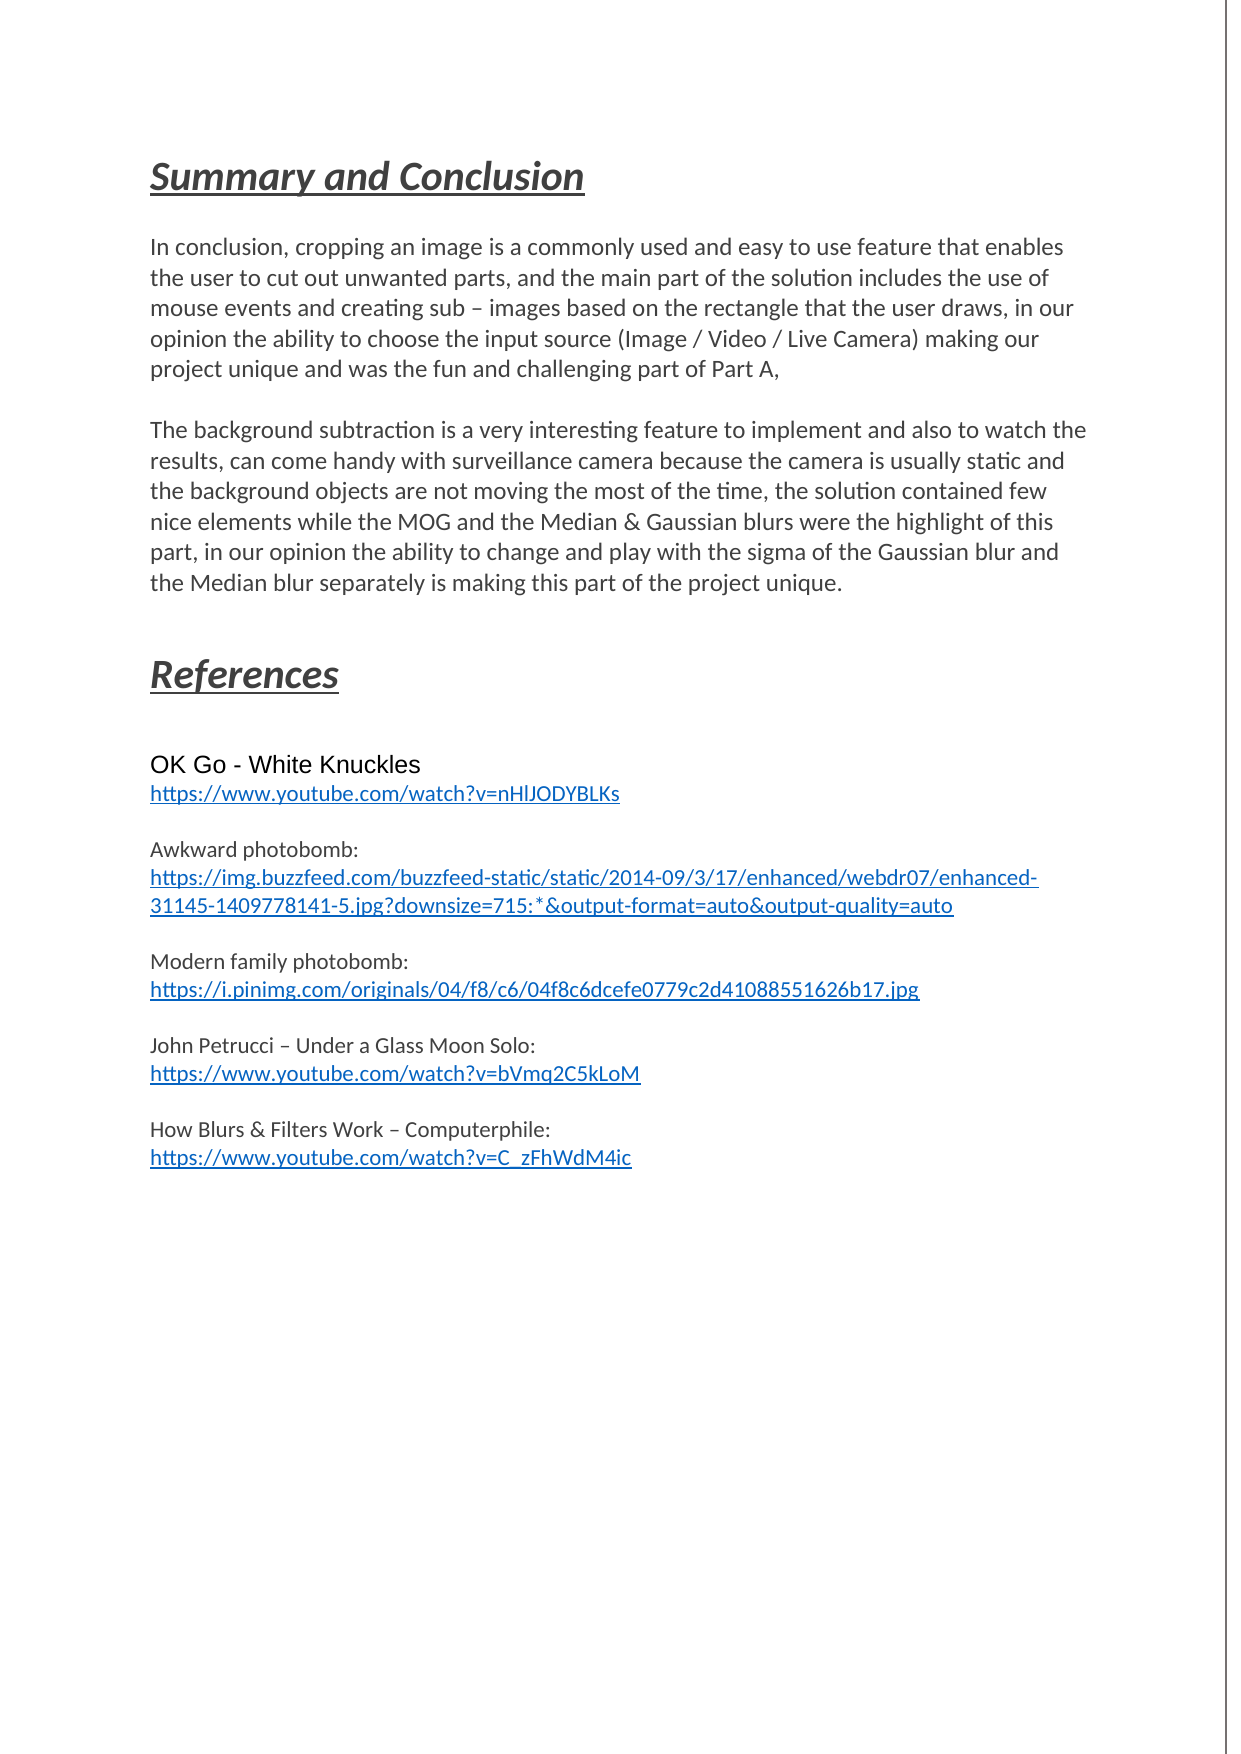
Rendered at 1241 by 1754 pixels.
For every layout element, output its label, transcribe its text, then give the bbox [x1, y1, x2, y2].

text How Blurs & Filters Work – Computerphile: [150, 1115, 1090, 1143]
text Summary and Conclusion [150, 150, 1090, 201]
text https://i.pinimg.com/originals/04/f8/c6/04f8c6dcefe0779c2d41088551626b17.jpg [150, 975, 1090, 1003]
text https://www.youtube.com/watch?v=bVmq2C5kLoM [150, 1059, 1090, 1087]
text https://www.youtube.com/watch?v=nHlJODYBLKs [150, 779, 1090, 807]
text OK Go - White Knuckles [150, 750, 1090, 779]
text Awkward photobomb: [150, 835, 1090, 863]
text The background subtraction is a very interesting feature to implement and also to watch the results, can come handy with surveillance camera because the camera is usually static and the background objects are not moving the most of the time, the solution contained few nice elements while the MOG and the Median & Gaussian blurs were the highlight of this part, in our opinion the ability to change and play with the sigma of the Gaussian blur and the Median blur separately is making this part of the project unique. [150, 414, 1090, 598]
text https://img.buzzfeed.com/buzzfeed-static/static/2014-09/3/17/enhanced/webdr07/enhanced-31145-1409778141-5.jpg?downsize=715:*&output-format=auto&output-quality=auto [150, 863, 1090, 919]
text John Petrucci – Under a Glass Moon Solo: [150, 1031, 1090, 1059]
text Modern family photobomb: [150, 947, 1090, 975]
text References [150, 648, 1090, 699]
text In conclusion, cropping an image is a commonly used and easy to use feature that enables the user to cut out unwanted parts, and the main part of the solution includes the use of mouse events and creating sub – images based on the rectangle that the user draws, in our opinion the ability to choose the input source (Image / Video / Live Camera) making our project unique and was the fun and challenging part of Part A, [150, 231, 1090, 384]
text https://www.youtube.com/watch?v=C_zFhWdM4ic [150, 1143, 1090, 1171]
